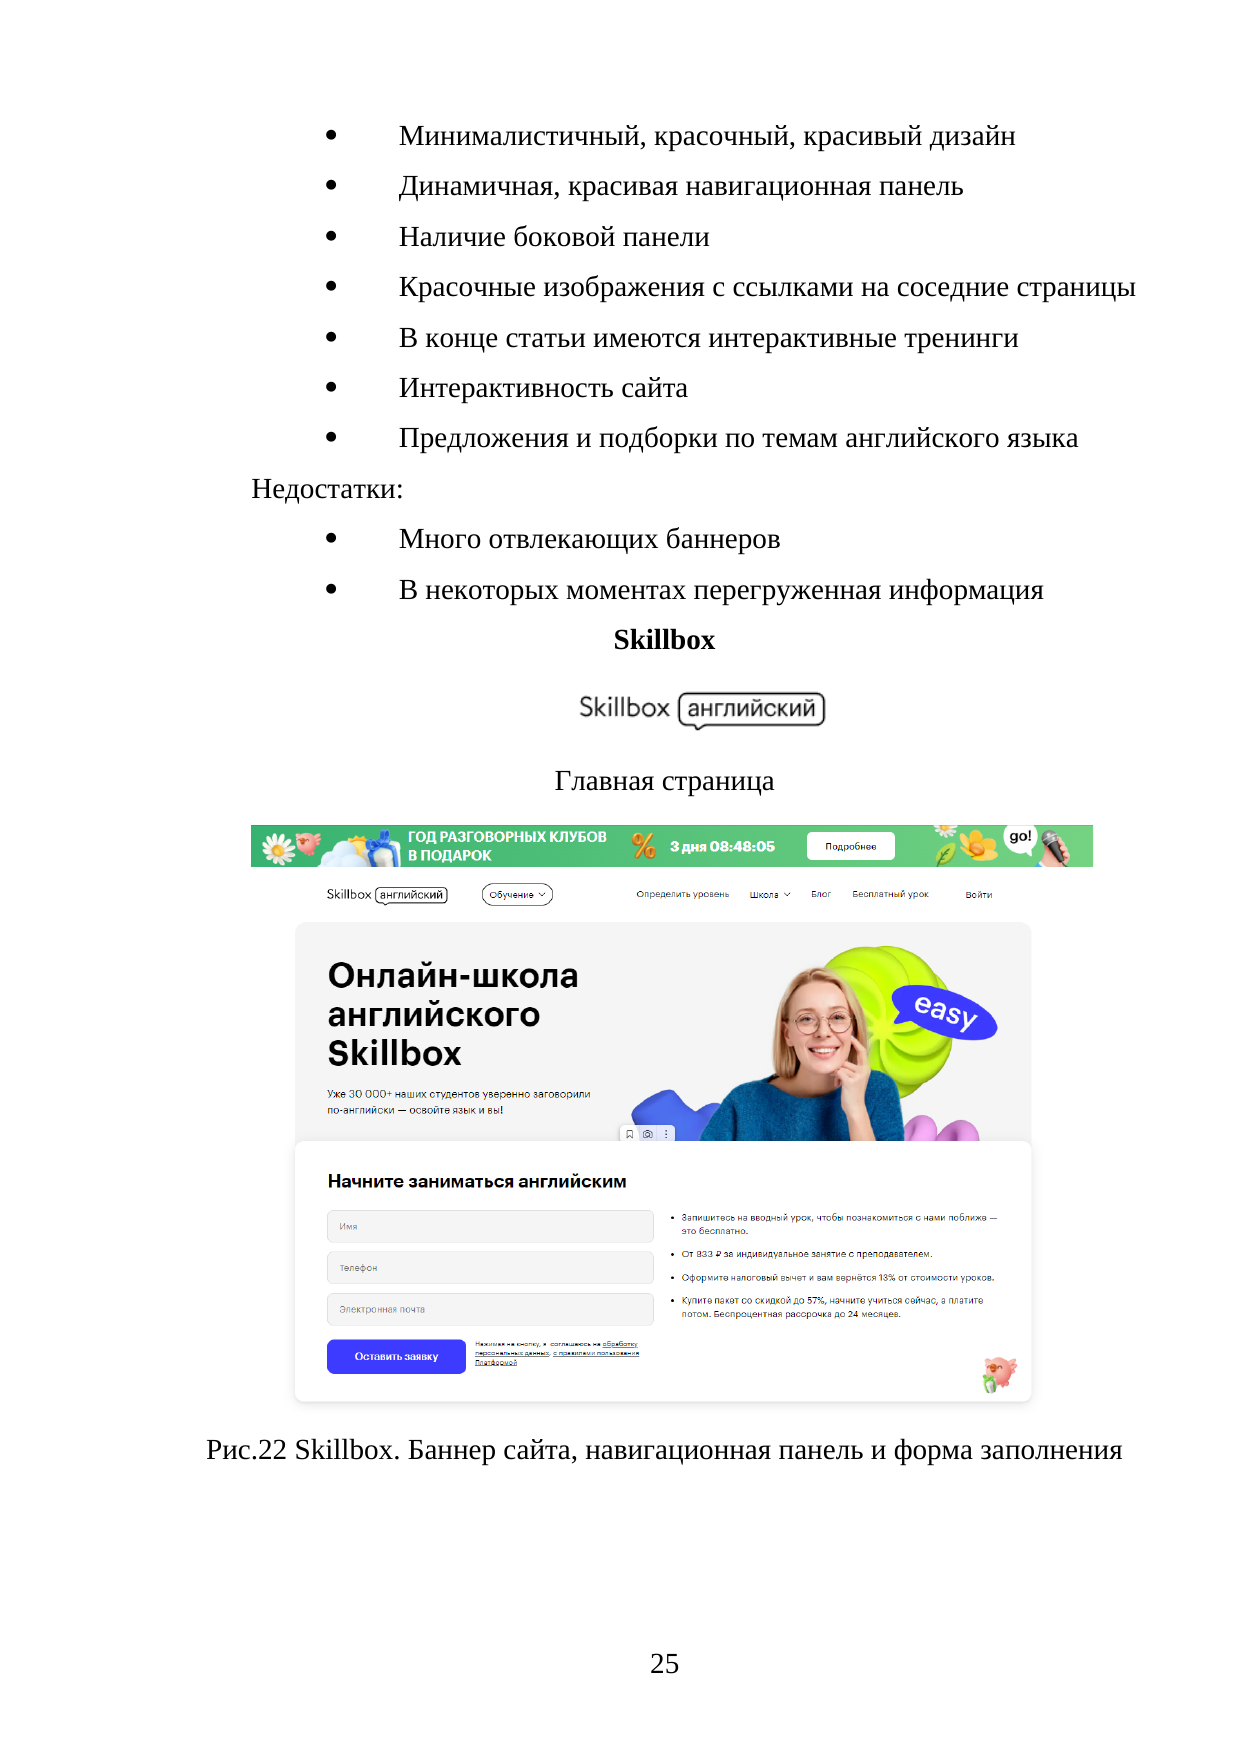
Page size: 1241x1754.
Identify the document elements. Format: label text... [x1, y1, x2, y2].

list Минималистичный, красочный, красивый дизайн [252, 118, 1152, 152]
list Интерактивность сайта [252, 370, 1152, 404]
list Наличие боковой панели [252, 219, 1152, 253]
list В некоторых моментах перегруженная информация [252, 572, 1152, 605]
subtitle Skillbox [177, 622, 1152, 656]
text Недостатки: [177, 471, 1152, 504]
picture [251, 825, 1094, 1415]
list Много отвлекающих баннеров [252, 521, 1152, 555]
list В конце статьи имеются интерактивные тренинги [252, 320, 1152, 353]
list Динамичная, красивая навигационная панель [252, 168, 1152, 202]
text Рис.22 Skillbox. Баннер сайта, навигационная панель и форма заполнения [177, 1432, 1152, 1465]
list Красочные изображения с ссылками на соседние страницы [252, 269, 1152, 303]
subtitle Главная страница [177, 763, 1152, 797]
picture [565, 685, 838, 747]
list Предложения и подборки по темам английского языка [252, 421, 1152, 454]
